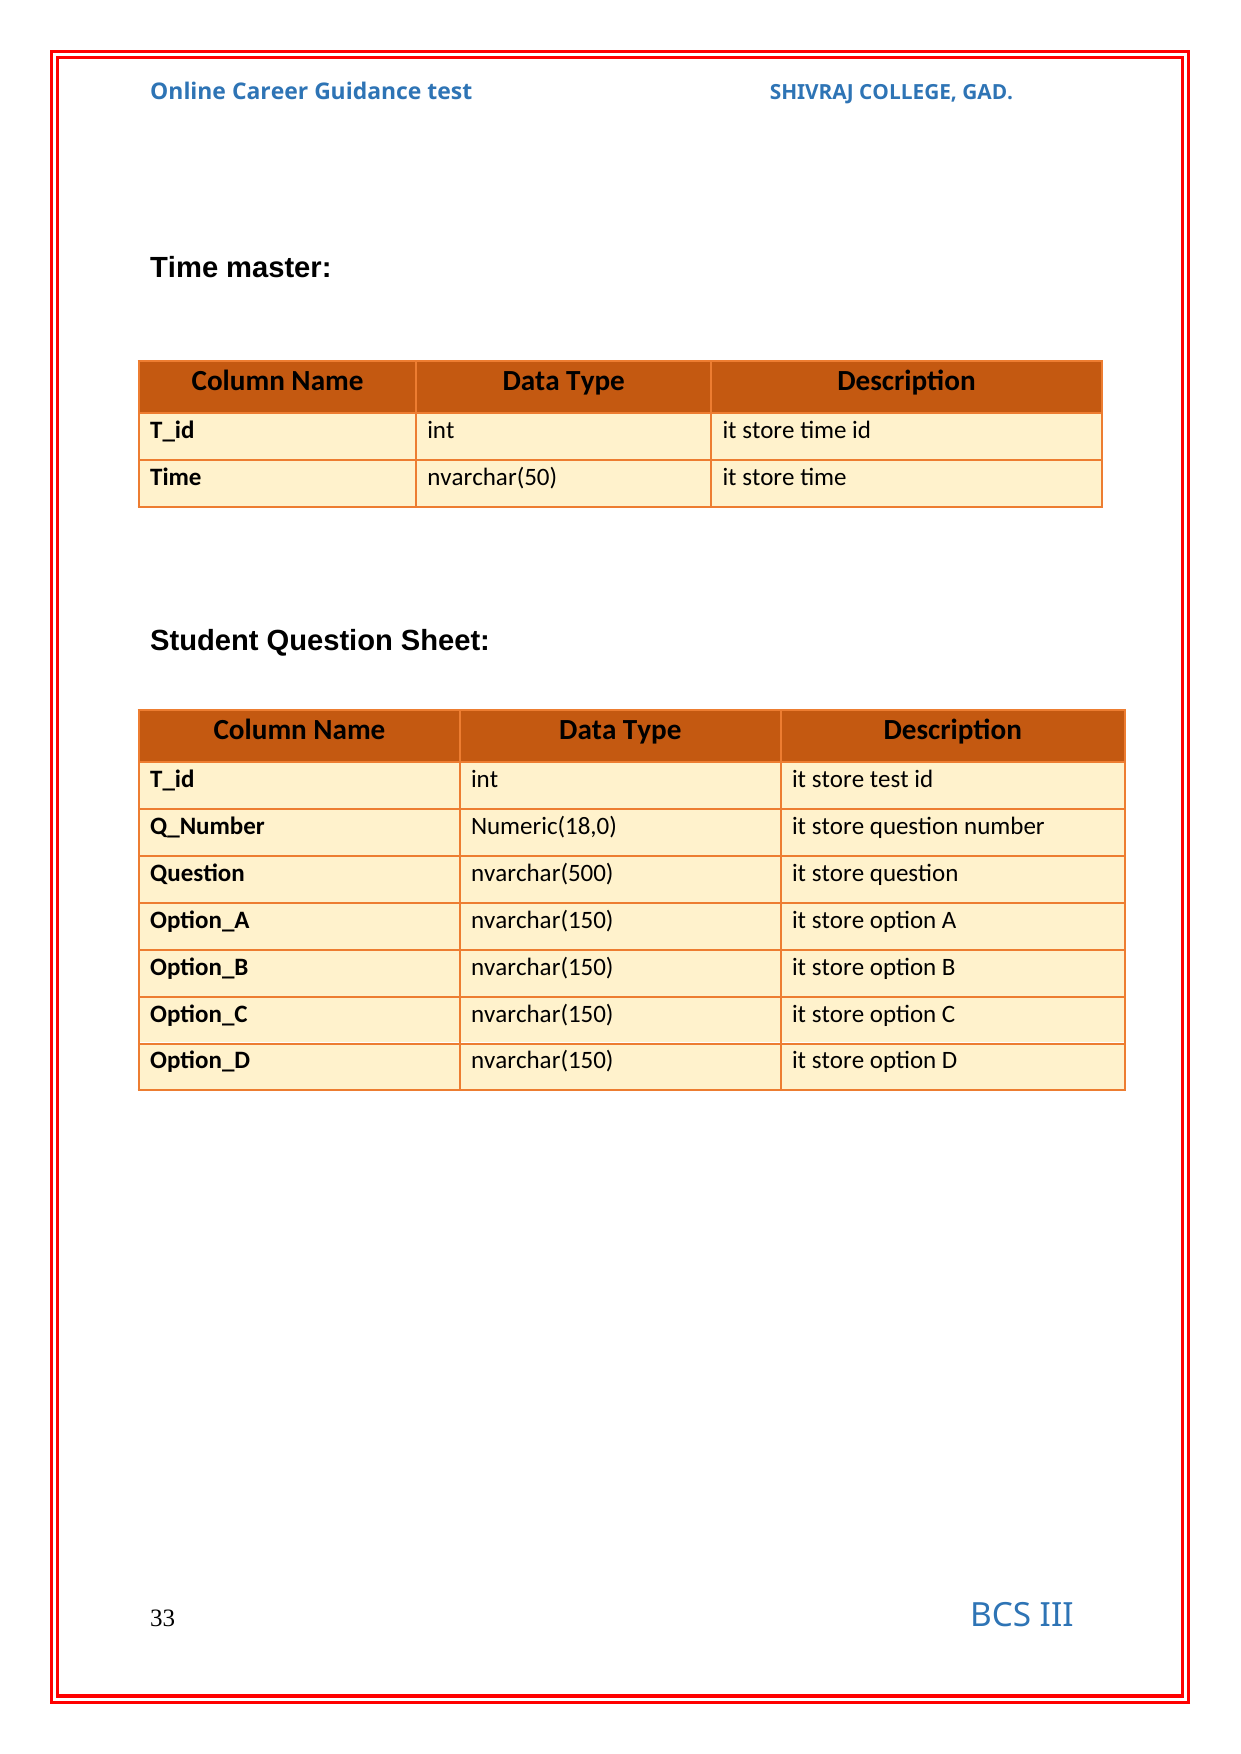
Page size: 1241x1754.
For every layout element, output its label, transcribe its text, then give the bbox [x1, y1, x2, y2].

table_header Description [712, 362, 1101, 412]
table_cell Time [140, 461, 415, 506]
table_cell it store option C [782, 998, 1124, 1042]
table_header Column Name [140, 711, 459, 761]
table_header Data Type [461, 711, 780, 761]
table_cell Option_C [140, 998, 459, 1042]
table_cell it store option A [782, 904, 1124, 949]
table_cell it store question [782, 857, 1124, 902]
text Time master: [150, 250, 1090, 283]
table_cell nvarchar(500) [461, 857, 780, 902]
table_cell Numeric(18,0) [461, 810, 780, 855]
table_cell it store time id [712, 414, 1101, 459]
table_cell it store option D [782, 1045, 1124, 1089]
table_header Data Type [417, 362, 710, 412]
table_cell Option_D [140, 1045, 459, 1089]
table_cell nvarchar(150) [461, 904, 780, 949]
table_cell it store test id [782, 763, 1124, 808]
table_cell int [417, 414, 710, 459]
table_cell nvarchar(150) [461, 1045, 780, 1089]
table_cell Question [140, 857, 459, 902]
table_header Description [782, 711, 1124, 761]
table_cell it store time [712, 461, 1101, 506]
text Student Question Sheet: [150, 623, 1090, 657]
table_cell nvarchar(50) [417, 461, 710, 506]
table_cell it store option B [782, 951, 1124, 996]
table_cell Q_Number [140, 810, 459, 855]
table_cell T_id [140, 414, 415, 459]
table_cell nvarchar(150) [461, 951, 780, 996]
table_cell int [461, 763, 780, 808]
table_cell Option_A [140, 904, 459, 949]
table_cell nvarchar(150) [461, 998, 780, 1042]
table_cell Option_B [140, 951, 459, 996]
table_header Column Name [140, 362, 415, 412]
table_cell it store question number [782, 810, 1124, 855]
table_cell T_id [140, 763, 459, 808]
